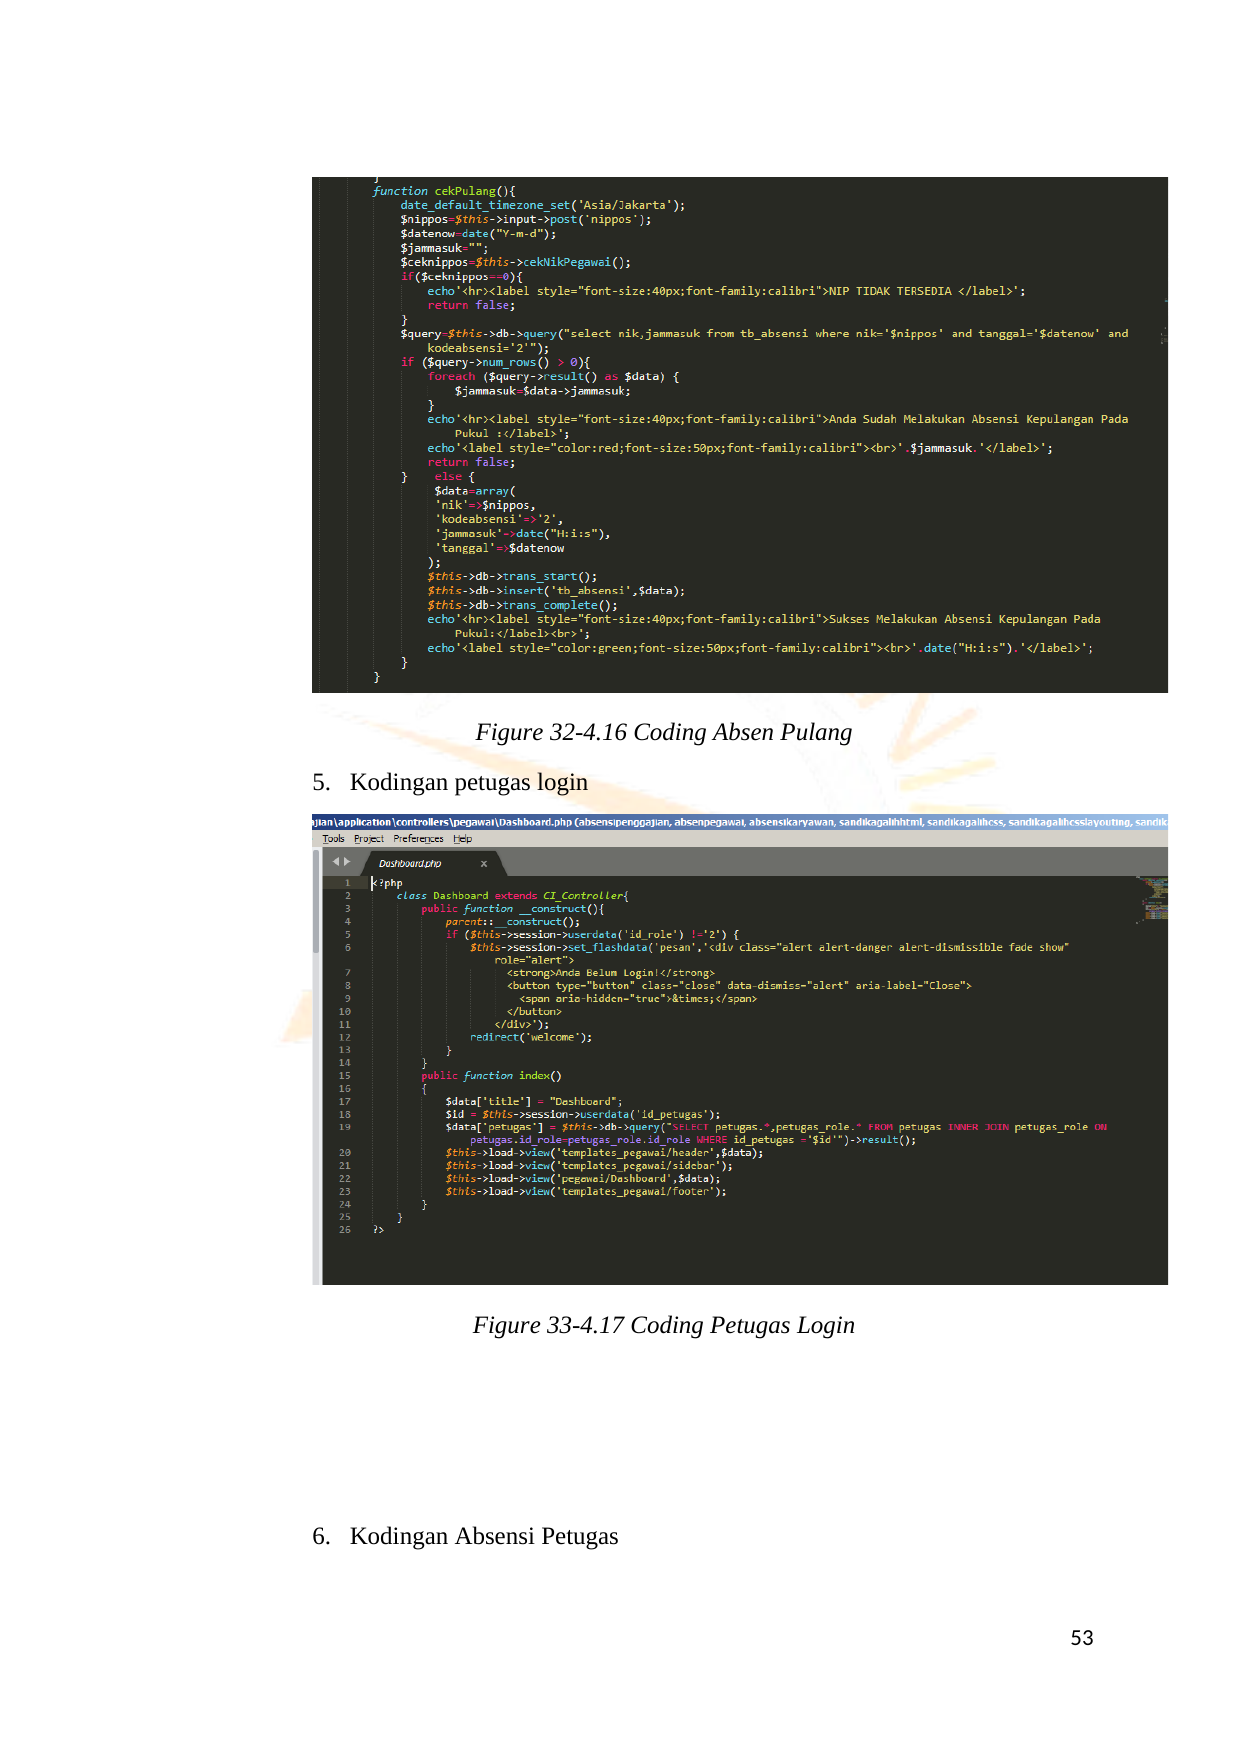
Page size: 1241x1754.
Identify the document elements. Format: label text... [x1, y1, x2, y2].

picture [312, 177, 1169, 693]
list Kodingan Absensi Petugas [312, 1521, 1093, 1550]
picture [312, 814, 1169, 1285]
list Kodingan petugas login [312, 767, 1093, 796]
